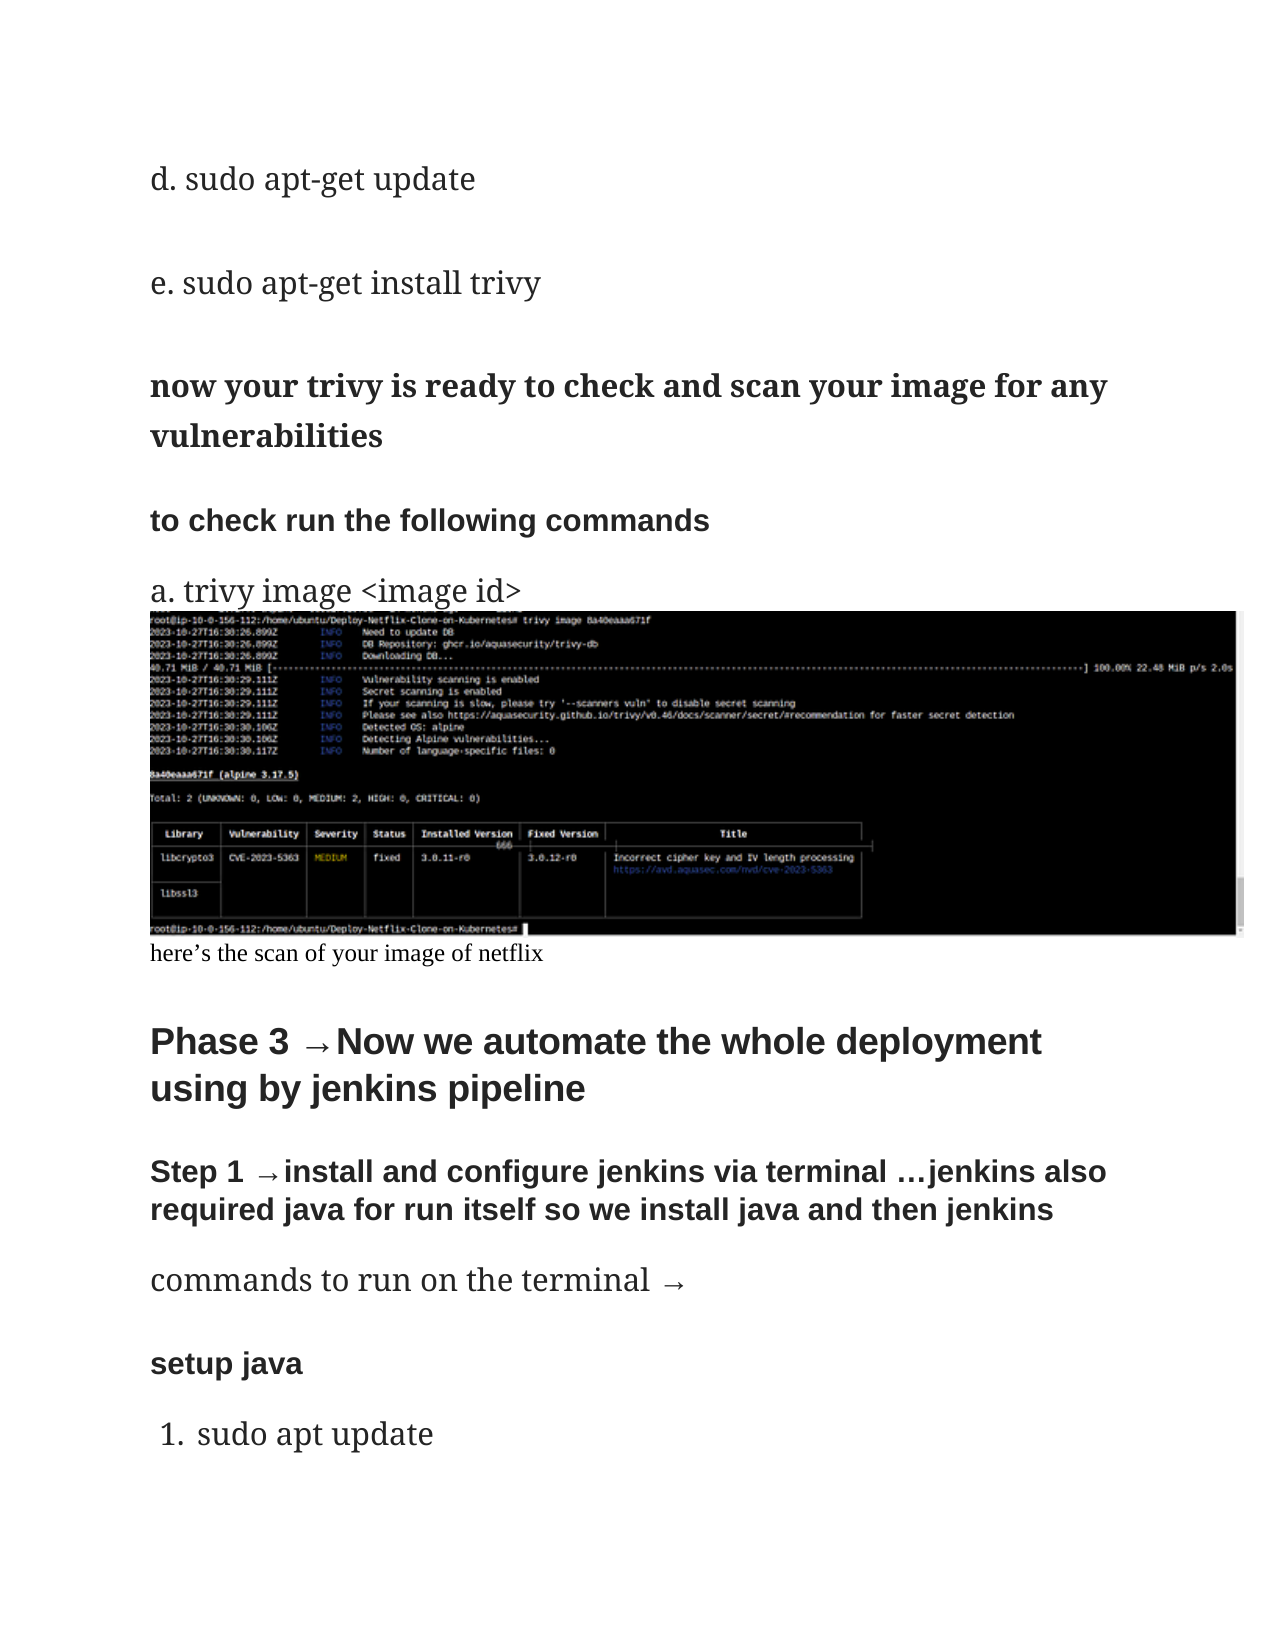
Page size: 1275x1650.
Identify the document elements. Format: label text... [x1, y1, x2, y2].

text Phase 3 →Now we automate the whole deployment using by jenkins pipeline [150, 1015, 1125, 1109]
text e. sudo apt-get install trivy [150, 253, 1125, 303]
text commands to run on the terminal → [150, 1251, 1125, 1301]
text here’s the scan of your image of netflix [150, 938, 1125, 966]
text to check run the following commands [150, 500, 1125, 538]
text now your trivy is ready to check and scan your image for any vulnerabilities [150, 357, 1125, 457]
picture [150, 611, 1244, 938]
text a. trivy image <image id> [150, 561, 1125, 611]
list sudo apt update [159, 1404, 1125, 1454]
text setup java [150, 1343, 1125, 1381]
text Step 1 →install and configure jenkins via terminal …jenkins also required java for run itself so we install java and then jenkins [150, 1152, 1125, 1227]
text d. sudo apt-get update [150, 150, 1125, 200]
